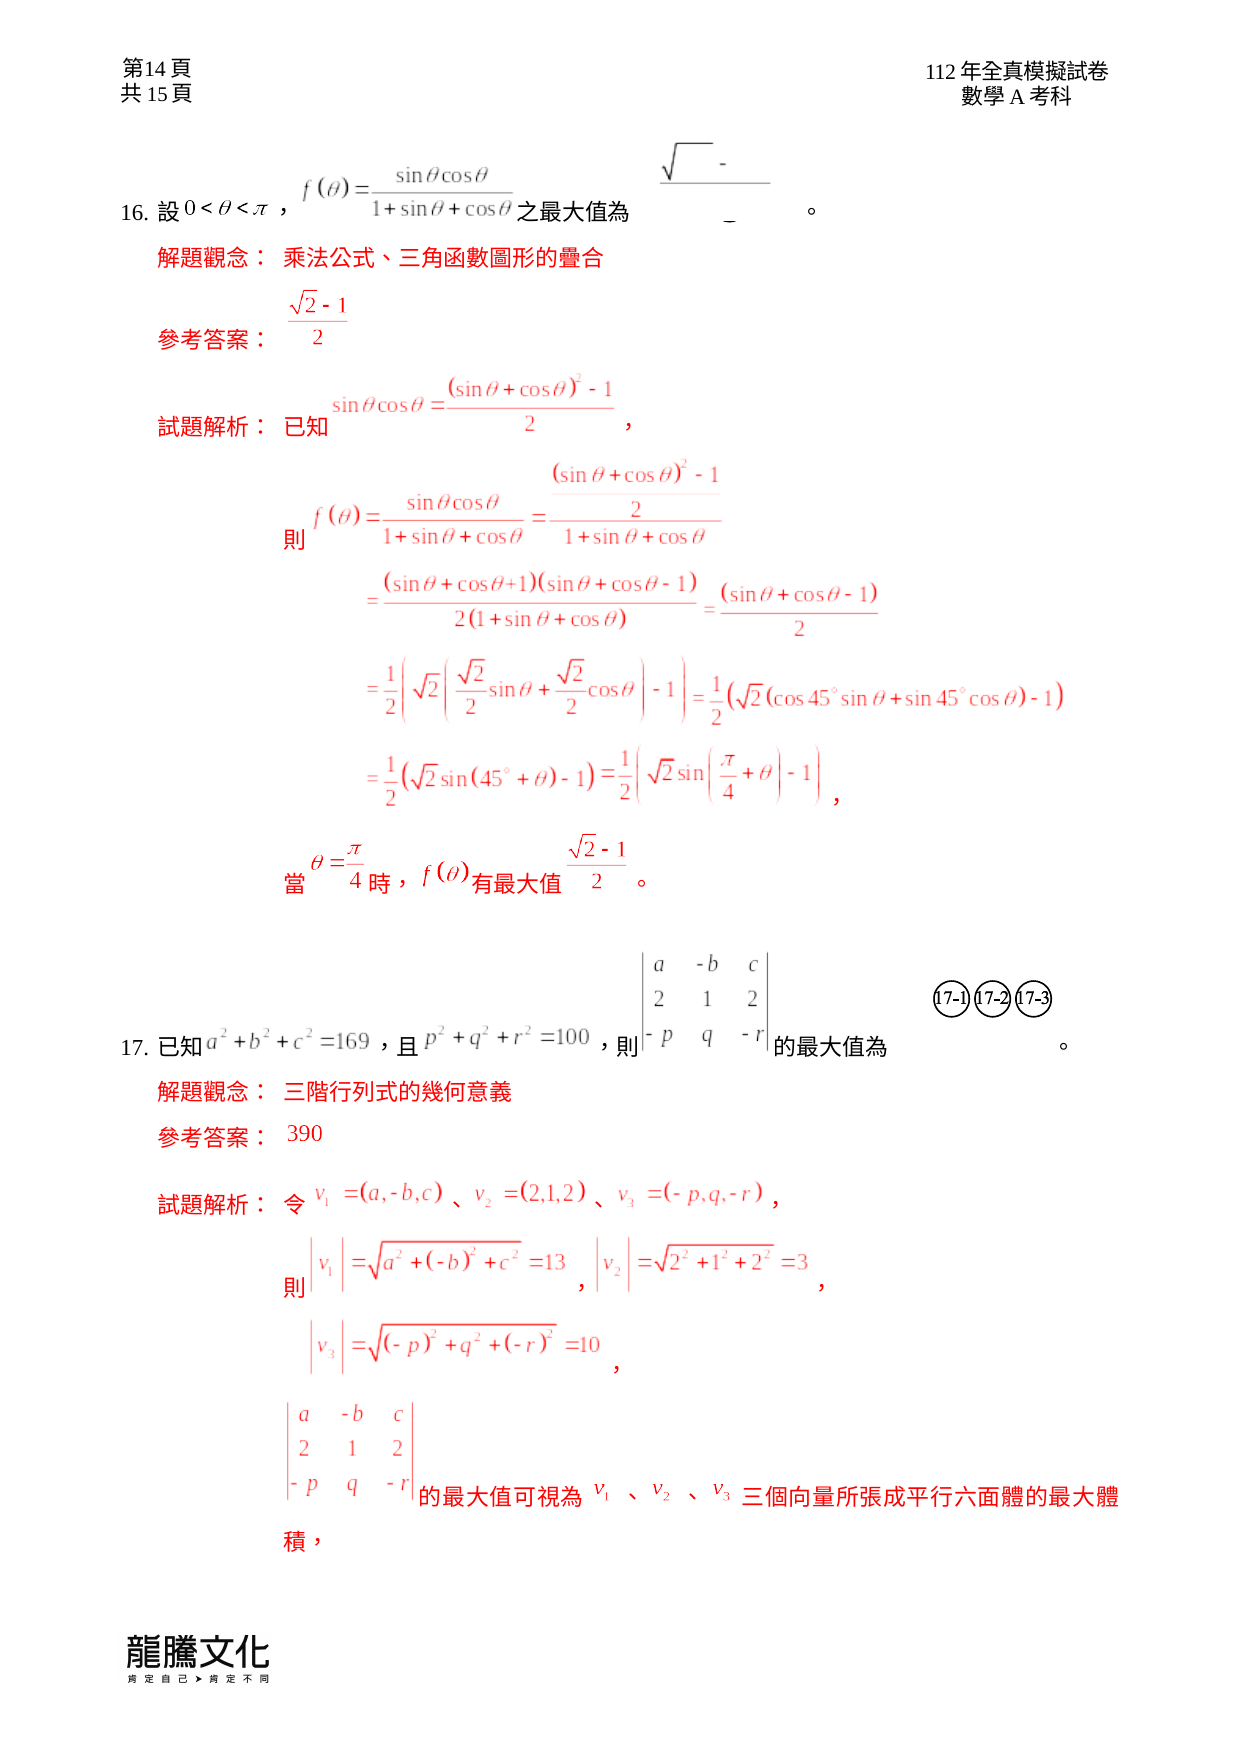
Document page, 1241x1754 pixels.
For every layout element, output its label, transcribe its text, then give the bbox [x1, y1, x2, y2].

text 參考答案： [158, 285, 1120, 355]
text 解題觀念： 三階行列式的幾何意義 [158, 1074, 1120, 1107]
text 16. 設，之最大值為。 [120, 138, 1120, 227]
picture [118, 1632, 274, 1687]
text 參考答案： [158, 1120, 1120, 1153]
text 試題解析： 已知， [158, 368, 1120, 442]
text 試題解析： 令、、， [158, 1166, 1120, 1220]
text ， [158, 1315, 1120, 1385]
text 則 [158, 454, 1120, 555]
text 當時，有最大值。 [158, 829, 1120, 899]
text 解題觀念： 乘法公式、三角函數圖形的疊合 [158, 240, 1120, 273]
text 的最大值可視為、、三個向量所張成平行六面體的最大體積， [158, 1398, 1120, 1557]
text ， [158, 739, 1120, 817]
text 17. 已知，且，則的最大值為。 [120, 948, 1120, 1062]
text 則，， [158, 1233, 1120, 1303]
